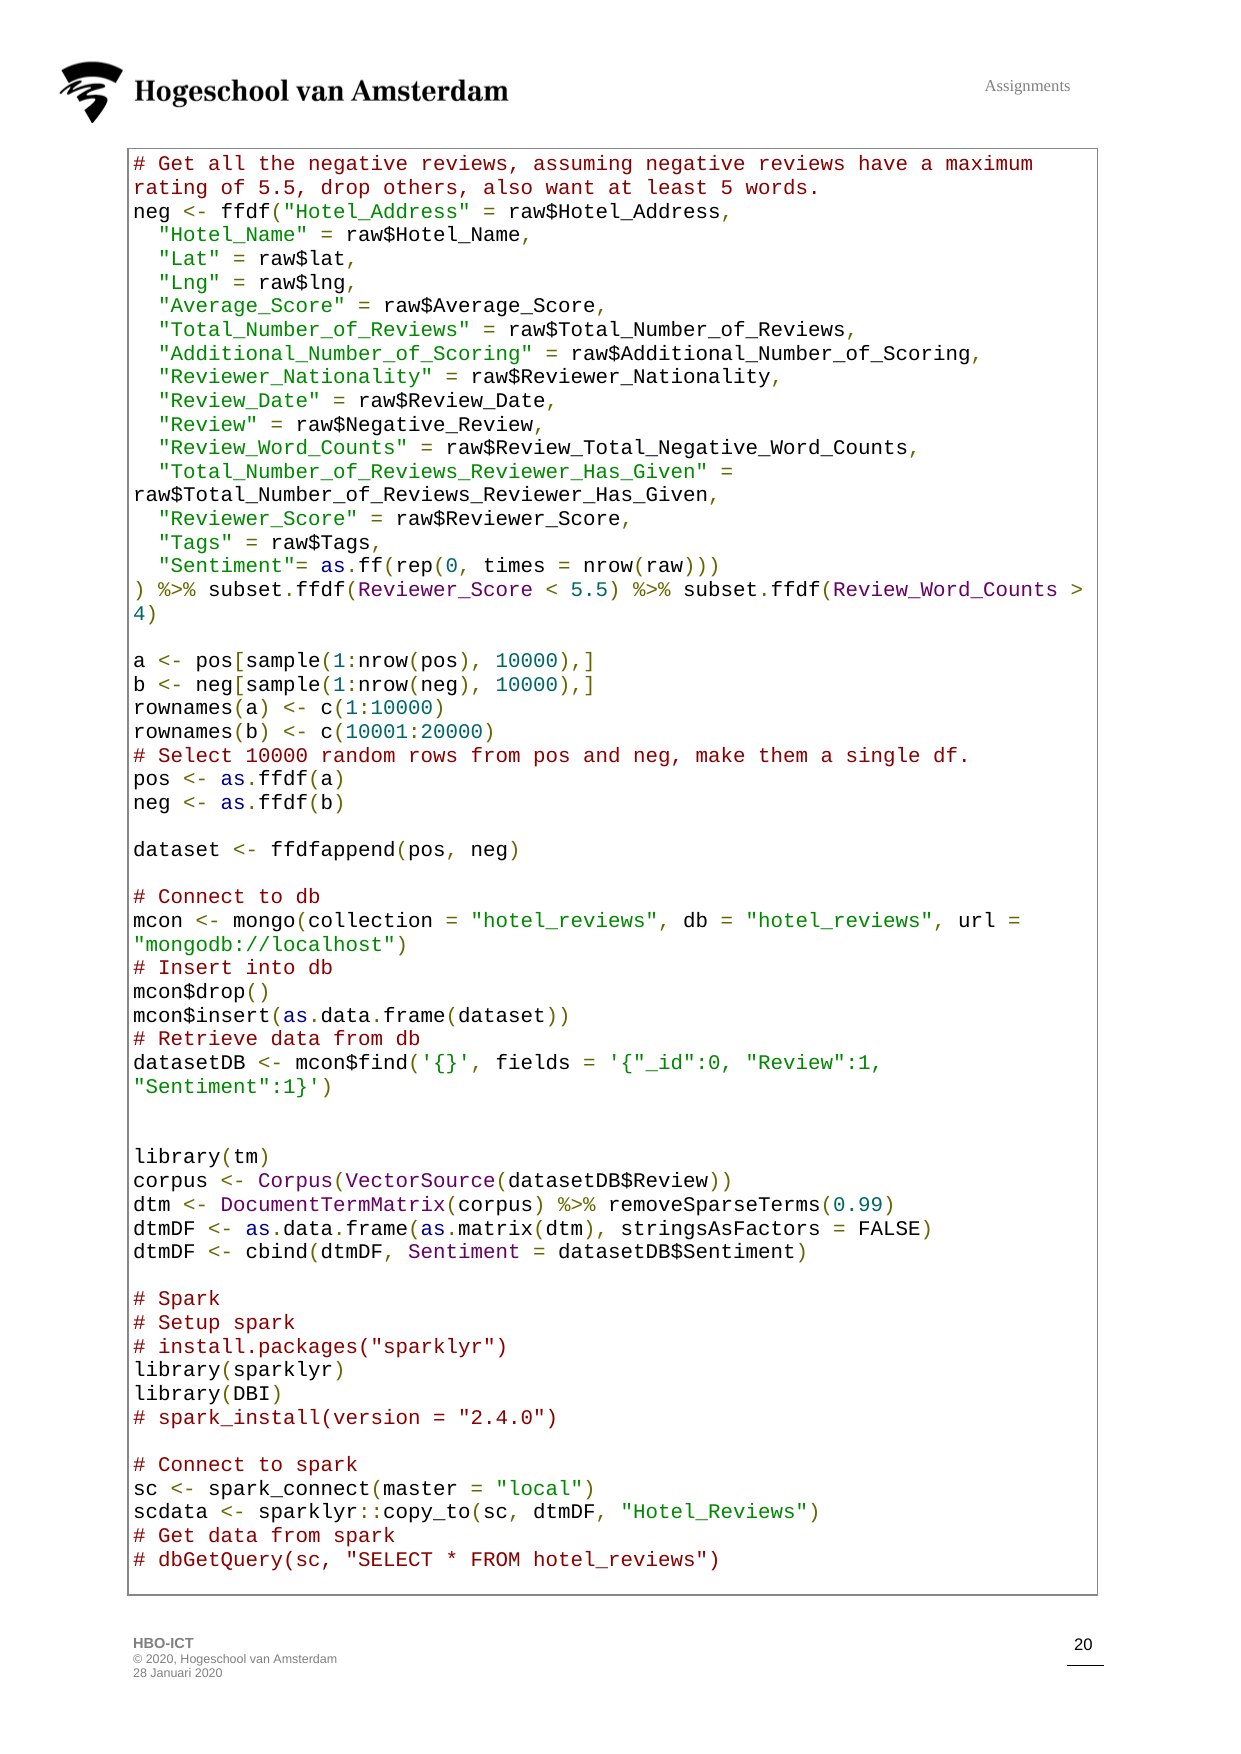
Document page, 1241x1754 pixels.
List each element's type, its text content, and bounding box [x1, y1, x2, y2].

text dtmDF <- as.data.frame(as.matrix(dtm), stringsAsFactors = FALSE) [133, 1217, 1092, 1241]
text "Tags" = raw$Tags, [133, 532, 1092, 555]
text # Setup spark [133, 1312, 1092, 1336]
text "Additional_Number_of_Scoring" = raw$Additional_Number_of_Scoring, [133, 343, 1092, 366]
text "Review_Date" = raw$Review_Date, [133, 390, 1092, 413]
text "Total_Number_of_Reviews" = raw$Total_Number_of_Reviews, [133, 319, 1092, 343]
text library(tm) [133, 1147, 1092, 1170]
text scdata <- sparklyr::copy_to(sc, dtmDF, "Hotel_Reviews") [133, 1501, 1092, 1525]
text # spark_install(version = "2.4.0") [133, 1407, 1092, 1430]
text # Spark [133, 1288, 1092, 1312]
text "Lat" = raw$lat, [133, 248, 1092, 272]
text "Average_Score" = raw$Average_Score, [133, 295, 1092, 319]
text b <- neg[sample(1:nrow(neg), 10000),] [133, 674, 1092, 697]
text mcon <- mongo(collection = "hotel_reviews", db = "hotel_reviews", url = "mongodb://localhost") [133, 910, 1092, 957]
text dataset <- ffdfappend(pos, neg) [133, 839, 1092, 863]
text # Connect to spark [133, 1454, 1092, 1478]
text # Get all the negative reviews, assuming negative reviews have a maximum rating of 5.5, drop others, also want at least 5 words. [129, 149, 1097, 201]
text "Review_Word_Counts" = raw$Review_Total_Negative_Word_Counts, [133, 437, 1092, 461]
text pos <- as.ffdf(a) [133, 768, 1092, 792]
text datasetDB <- mcon$find('{}', fields = '{"_id":0, "Review":1, "Sentiment":1}') [133, 1052, 1092, 1099]
text rownames(a) <- c(1:10000) [133, 697, 1092, 721]
text # dbGetQuery(sc, "SELECT * FROM hotel_reviews") [133, 1548, 1092, 1572]
text # install.packages("sparklyr") [133, 1336, 1092, 1359]
text a <- pos[sample(1:nrow(pos), 10000),] [133, 650, 1092, 674]
text "Total_Number_of_Reviews_Reviewer_Has_Given" = raw$Total_Number_of_Reviews_Reviewer_Has_Given, [133, 461, 1092, 508]
text rownames(b) <- c(10001:20000) [133, 721, 1092, 744]
text sc <- spark_connect(master = "local") [133, 1478, 1092, 1501]
text dtmDF <- cbind(dtmDF, Sentiment = datasetDB$Sentiment) [133, 1241, 1092, 1265]
text "Sentiment"= as.ff(rep(0, times = nrow(raw))) [133, 555, 1092, 579]
text "Review" = raw$Negative_Review, [133, 413, 1092, 437]
text "Reviewer_Score" = raw$Reviewer_Score, [133, 508, 1092, 532]
text # Retrieve data from db [133, 1028, 1092, 1052]
text dtm <- DocumentTermMatrix(corpus) %>% removeSparseTerms(0.99) [133, 1194, 1092, 1217]
text corpus <- Corpus(VectorSource(datasetDB$Review)) [133, 1170, 1092, 1194]
text # Connect to db [133, 886, 1092, 910]
text mcon$insert(as.data.frame(dataset)) [133, 1005, 1092, 1028]
text neg <- ffdf("Hotel_Address" = raw$Hotel_Address, [133, 201, 1092, 224]
text # Get data from spark [133, 1525, 1092, 1548]
text # Select 10000 random rows from pos and neg, make them a single df. [133, 744, 1092, 768]
text "Lng" = raw$lng, [133, 272, 1092, 295]
text ) %>% subset.ffdf(Reviewer_Score < 5.5) %>% subset.ffdf(Review_Word_Counts > 4) [133, 579, 1092, 626]
text # Insert into db [133, 957, 1092, 981]
text "Reviewer_Nationality" = raw$Reviewer_Nationality, [133, 366, 1092, 390]
text library(DBI) [133, 1383, 1092, 1407]
text library(sparklyr) [133, 1359, 1092, 1383]
text "Hotel_Name" = raw$Hotel_Name, [133, 224, 1092, 248]
picture [0, 0, 538, 123]
text neg <- as.ffdf(b) [133, 792, 1092, 816]
text mcon$drop() [133, 981, 1092, 1005]
